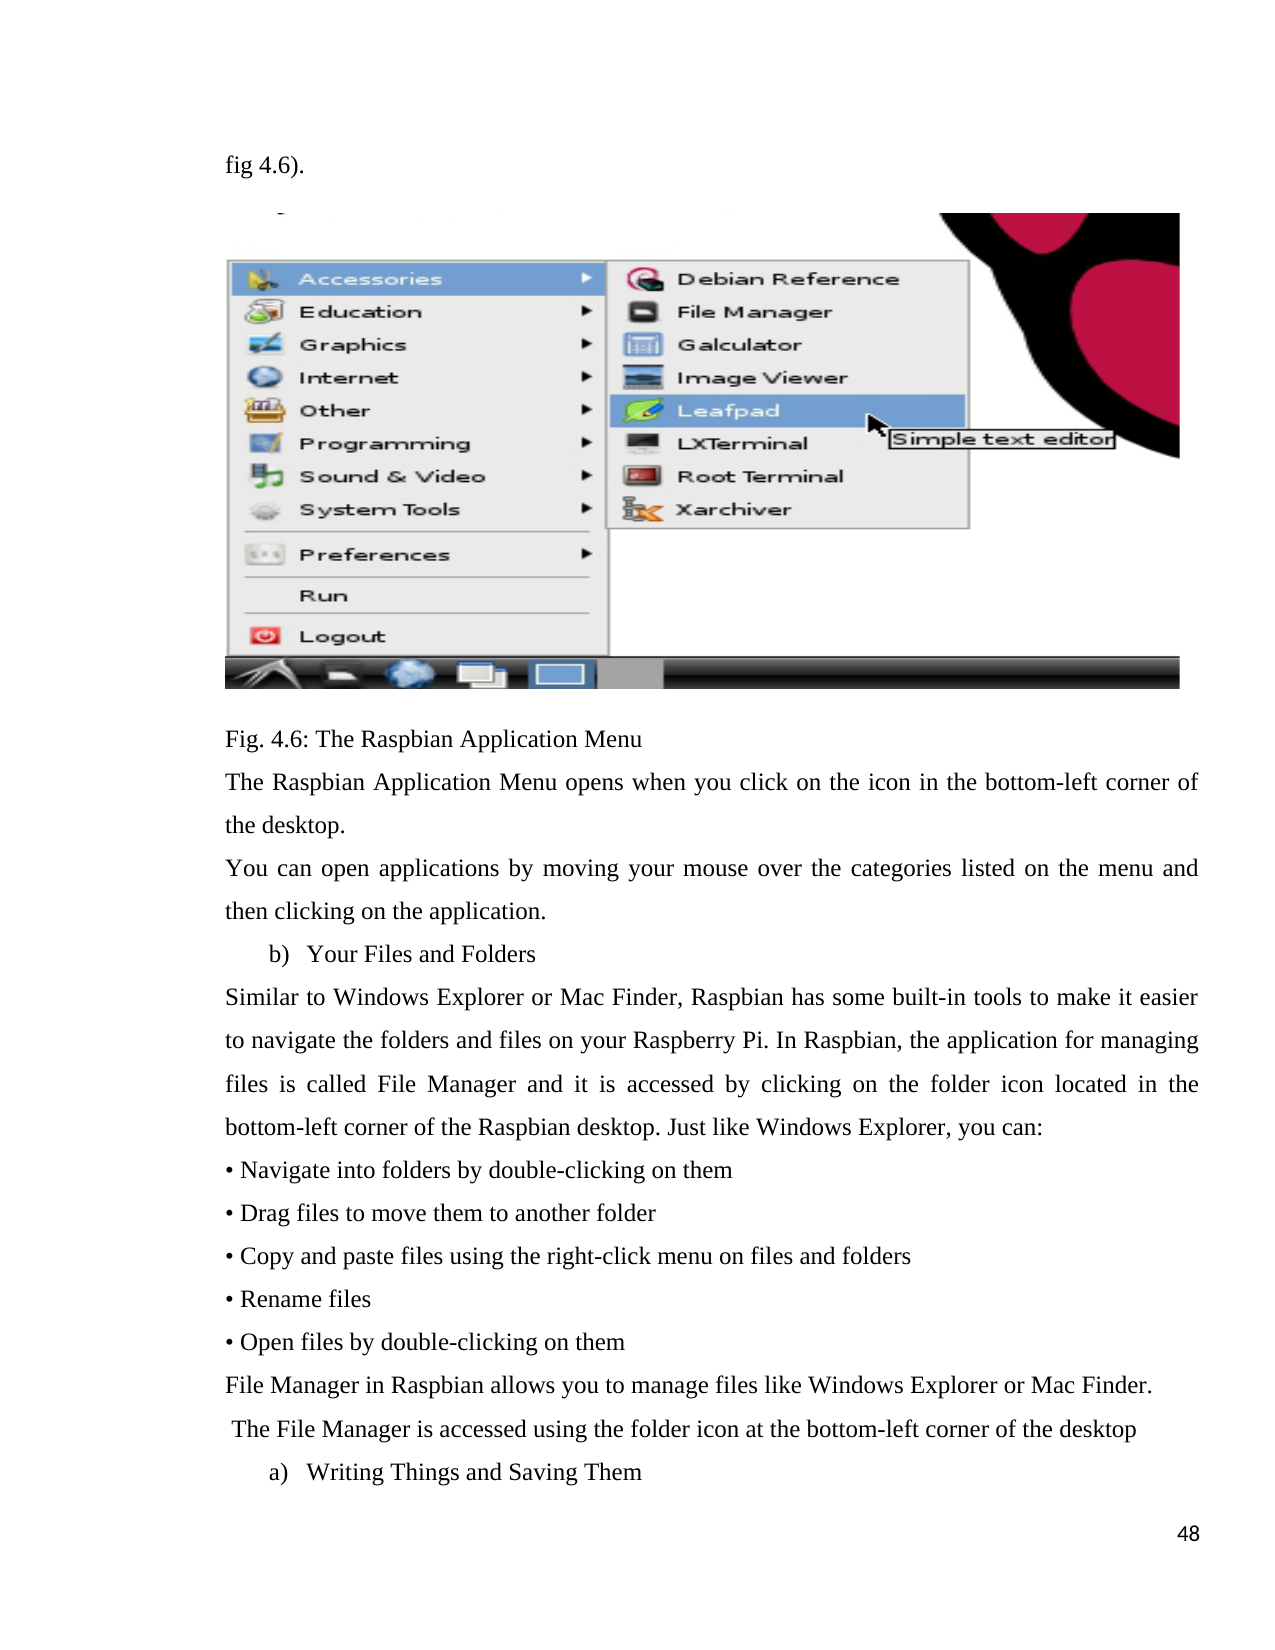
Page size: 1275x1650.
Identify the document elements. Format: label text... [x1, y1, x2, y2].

list Your Files and Folders [269, 939, 1200, 968]
text • Rename files [225, 1284, 1200, 1313]
text Similar to Windows Explorer or Mac Finder, Raspbian has some built-in tools to make it easier to navigate the folders and files on your Raspberry Pi. In Raspbian, the application for managing files is called File Manager and it is accessed by clicking on the folder icon located in the bottom-left corner of the Raspbian desktop. Just like Windows Explorer, you can: [225, 982, 1200, 1141]
text fig 4.6). [225, 150, 1200, 179]
text • Navigate into folders by double-clicking on them [225, 1155, 1200, 1184]
text Fig. 4.6: The Raspbian Application Menu [225, 724, 1200, 752]
text You can open applications by moving your mouse over the categories listed on the menu and then clicking on the application. [225, 853, 1200, 925]
text • Drag files to move them to another folder [225, 1198, 1200, 1227]
text • Copy and paste files using the right-click menu on files and folders [225, 1241, 1200, 1270]
text • Open files by double-clicking on them [225, 1327, 1200, 1356]
text The File Manager is accessed using the folder icon at the bottom-left corner of the desktop [225, 1414, 1200, 1442]
text The Raspbian Application Menu opens when you click on the icon in the bottom-left corner of the desktop. [225, 767, 1200, 839]
list Writing Things and Saving Them [269, 1457, 1200, 1486]
text File Manager in Raspbian allows you to manage files like Windows Explorer or Mac Finder. [225, 1371, 1200, 1399]
